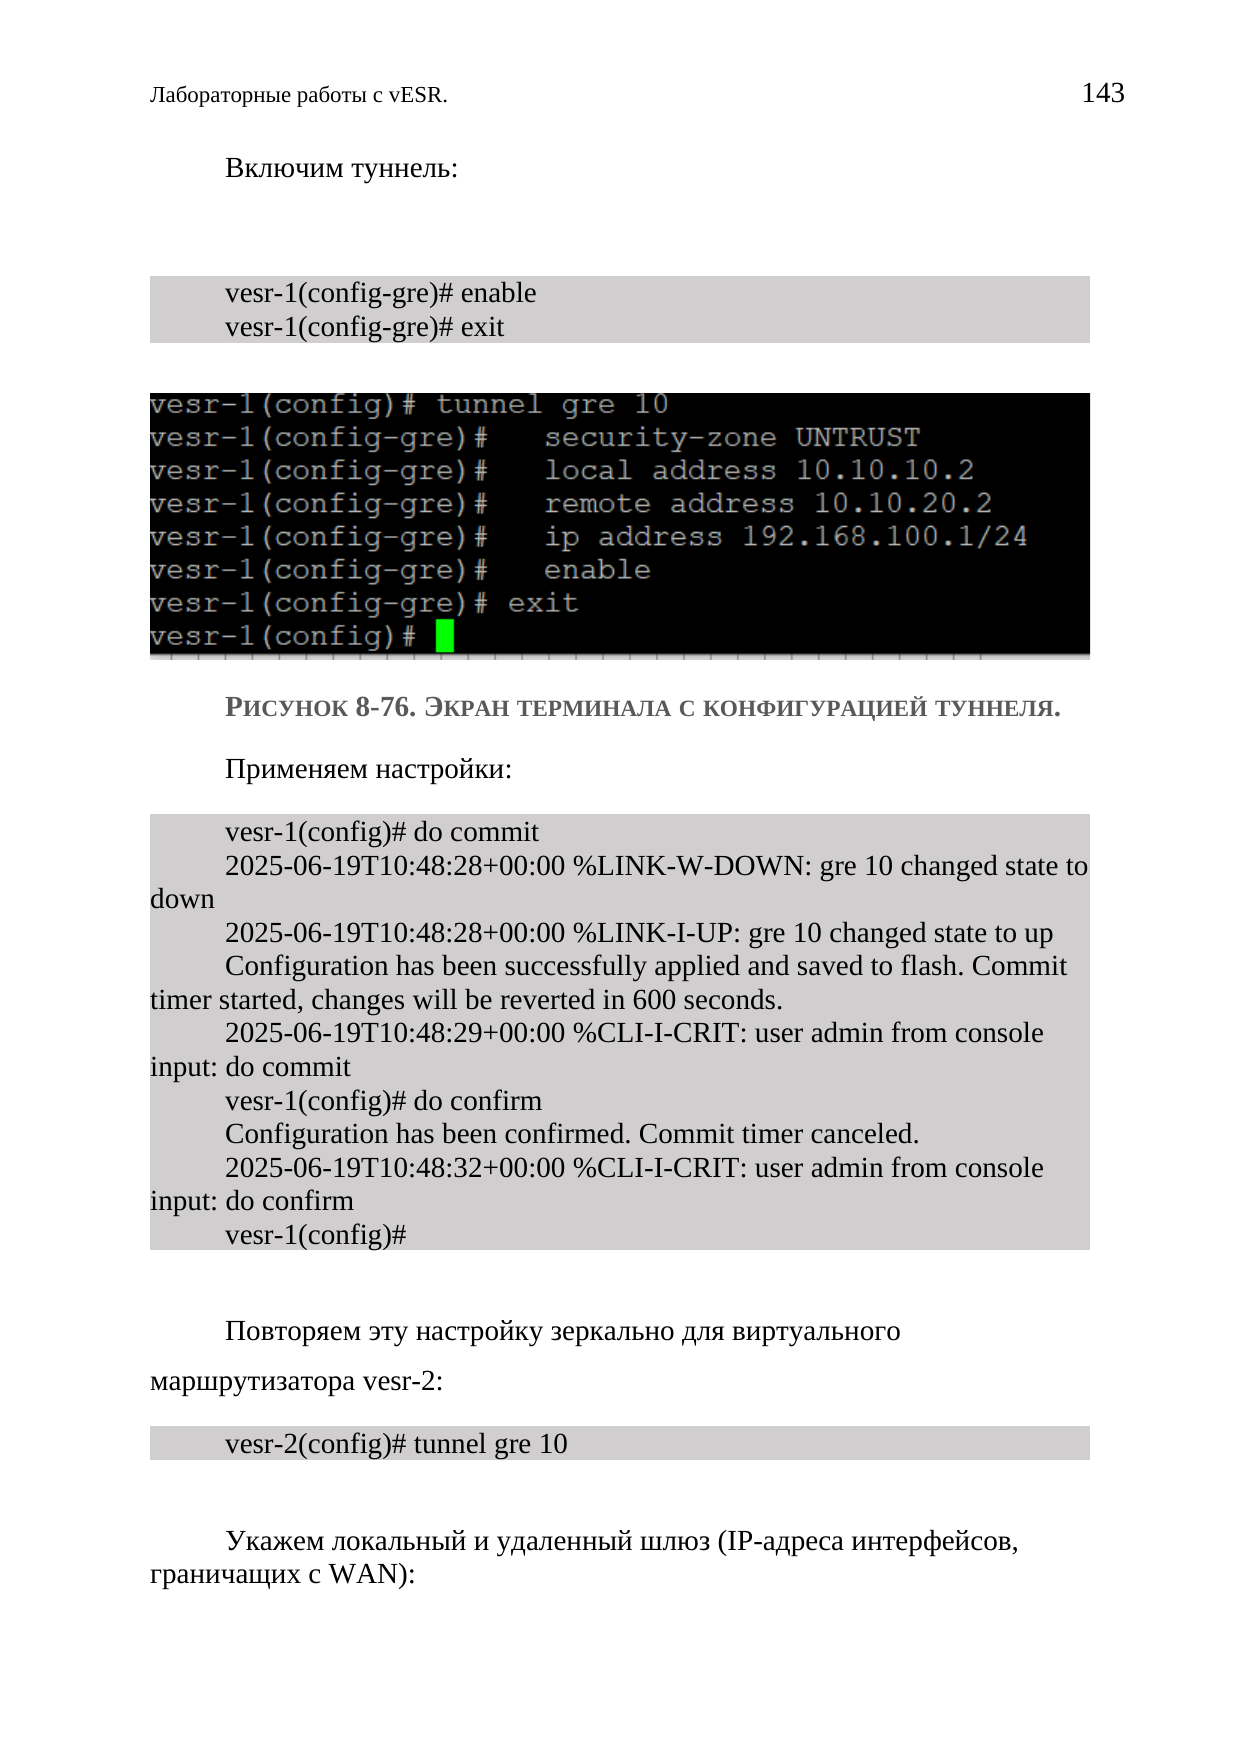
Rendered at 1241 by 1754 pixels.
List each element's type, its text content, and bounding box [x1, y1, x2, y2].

text Configuration has been confirmed. Commit timer canceled. [150, 1116, 1090, 1150]
text 2025-06-19T10:48:29+00:00 %CLI-I-CRIT: user admin from console input: do commit [150, 1016, 1090, 1083]
text 2025-06-19T10:48:28+00:00 %LINK-I-UP: gre 10 changed state to up [150, 915, 1090, 948]
text Включим туннель: [150, 150, 1090, 183]
text Повторяем эту настройку зеркально для виртуального маршрутизатора vesr-2: [150, 1313, 1090, 1397]
text vesr-2(config)# tunnel gre 10 [150, 1426, 1090, 1460]
text Применяем настройки: [150, 752, 1090, 785]
text Configuration has been successfully applied and saved to flash. Commit timer started, changes will be reverted in 600 seconds. [150, 948, 1090, 1016]
text Укажем локальный и удаленный шлюз (IP-адреса интерфейсов, граничащих с WAN): [150, 1523, 1090, 1590]
picture [150, 393, 1091, 660]
text 2025-06-19T10:48:32+00:00 %CLI-I-CRIT: user admin from console input: do confirm [150, 1150, 1090, 1217]
text vesr-1(config)# [150, 1217, 1090, 1250]
text vesr-1(config)# do confirm [150, 1083, 1090, 1116]
text vesr-1(config)# do commit [150, 814, 1090, 848]
text vesr-1(config-gre)# exit [150, 309, 1090, 343]
text 2025-06-19T10:48:28+00:00 %LINK-W-DOWN: gre 10 changed state to down [150, 848, 1090, 915]
text vesr-1(config-gre)# enable [150, 276, 1090, 309]
